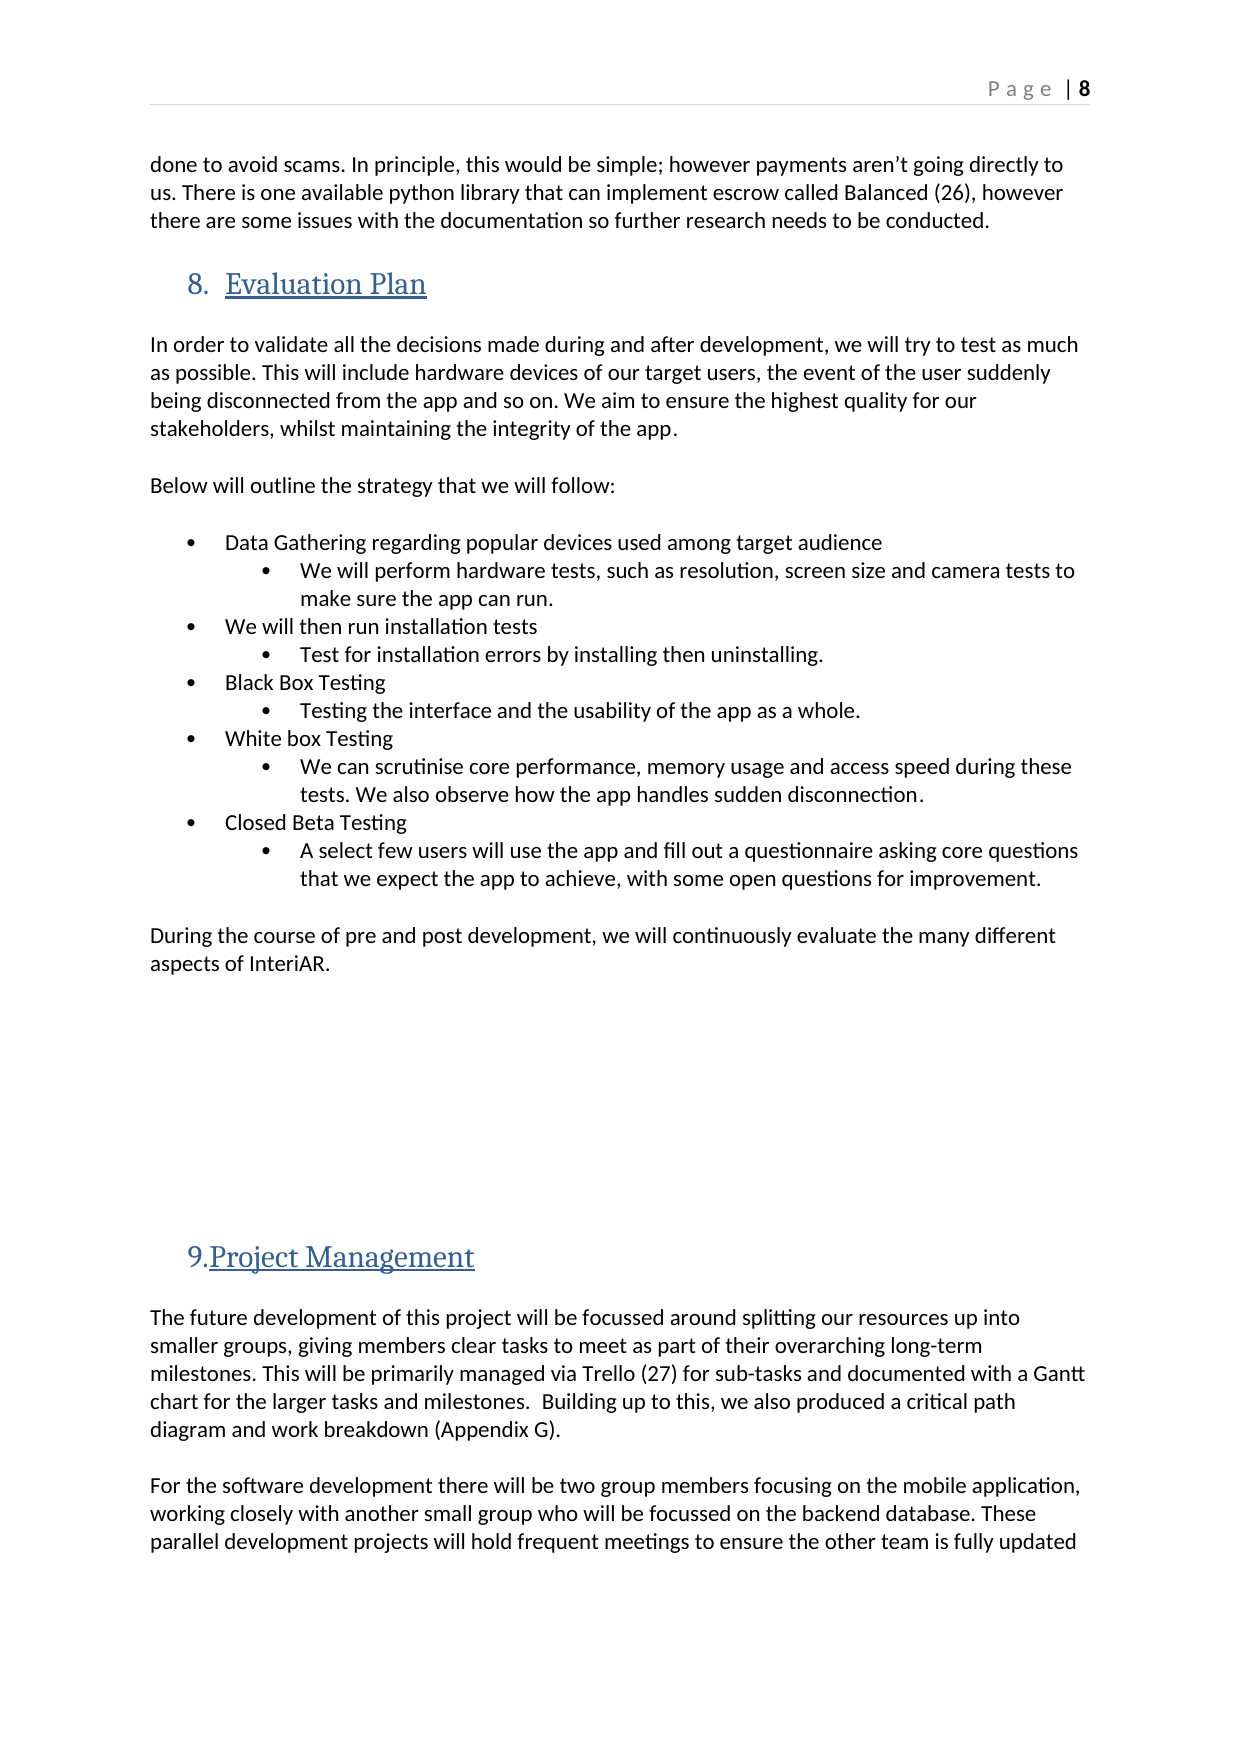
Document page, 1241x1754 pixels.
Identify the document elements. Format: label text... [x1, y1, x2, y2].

subtitle Project Management [187, 1239, 1090, 1275]
list A select few users will use the app and fill out a questionnaire asking core questions that we expect the app to achieve, with some open questions for improvement. [262, 836, 1090, 892]
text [150, 1471, 1090, 1555]
list Black Box Testing [187, 668, 1090, 696]
list We will perform hardware tests, such as resolution, screen size and camera tests to make sure the app can run. [262, 556, 1090, 612]
text Below will outline the strategy that we will follow: [150, 471, 1090, 499]
list Test for installation errors by installing then uninstalling. [262, 640, 1090, 668]
list Data Gathering regarding popular devices used among target audience [187, 528, 1090, 556]
subtitle Evaluation Plan [187, 266, 1090, 302]
text In order to validate all the decisions made during and after development, we will try to test as much as possible. This will include hardware devices of our target users, the event of the user suddenly being disconnected from the app and so on. We aim to ensure the highest quality for our stakeholders, whilst maintaining the integrity of the app. [150, 330, 1090, 442]
list Testing the interface and the usability of the app as a whole. [262, 696, 1090, 724]
list We can scrutinise core performance, memory usage and access speed during these tests. We also observe how the app handles sudden disconnection. [262, 752, 1090, 808]
text The future development of this project will be focussed around splitting our resources up into smaller groups, giving members clear tasks to meet as part of their overarching long-term milestones. This will be primarily managed via Trello (27) for sub-tasks and documented with a Gantt chart for the larger tasks and milestones. Building up to this, we also produced a critical path diagram and work breakdown (Appendix G). [150, 1303, 1090, 1443]
list We will then run installation tests [187, 612, 1090, 640]
list White box Testing [187, 724, 1090, 752]
list Closed Beta Testing [187, 808, 1090, 836]
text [150, 150, 1090, 234]
text During the course of pre and post development, we will continuously evaluate the many different aspects of InteriAR. [150, 921, 1090, 977]
